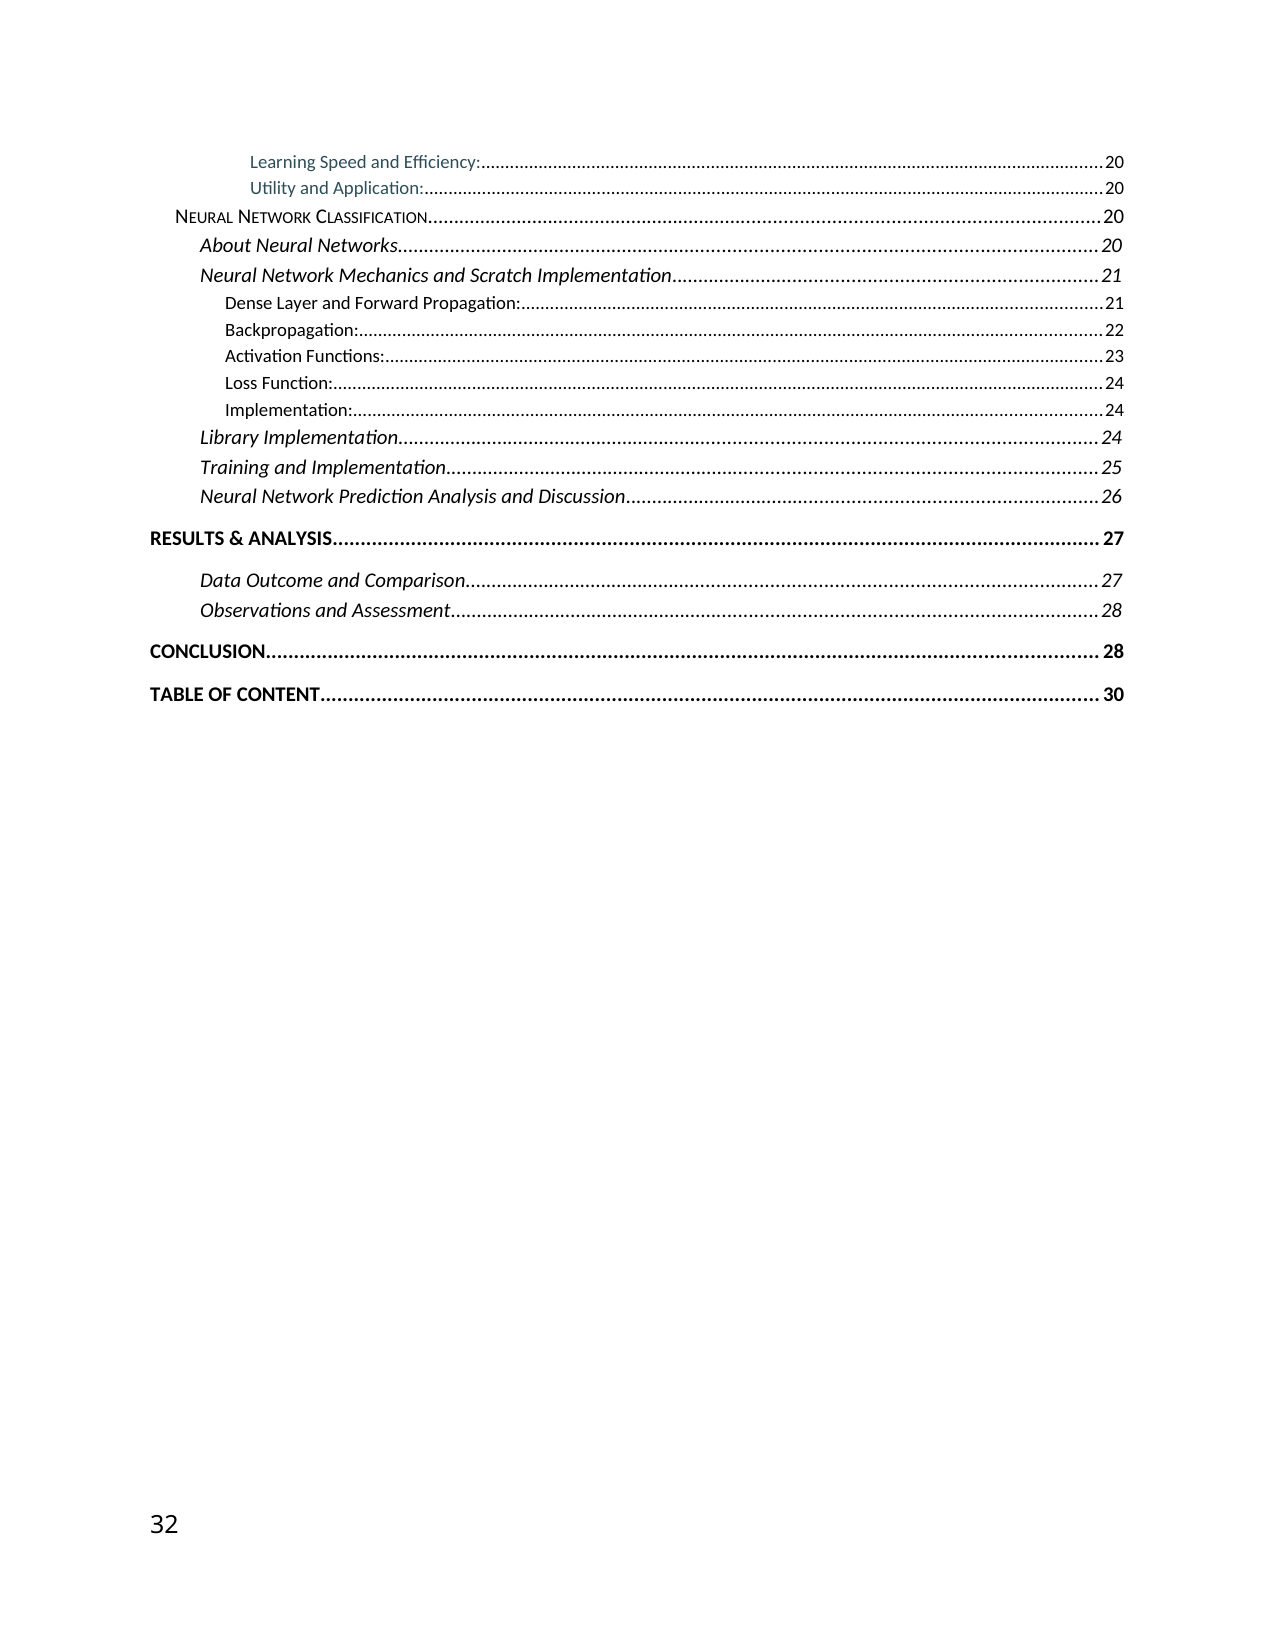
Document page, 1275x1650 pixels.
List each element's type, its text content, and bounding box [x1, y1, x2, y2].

text Learning Speed and Efficiency: 20 [250, 150, 1125, 173]
text Neural Network Mechanics and Scratch Implementation 21 [200, 262, 1125, 287]
text Activation Functions: 23 [225, 345, 1125, 368]
text Neural Network Classification 20 [175, 203, 1125, 228]
text Utility and Application: 20 [250, 177, 1125, 199]
text Observations and Assessment 28 [200, 597, 1125, 622]
text CONCLUSION 28 [150, 639, 1125, 664]
text RESULTS & ANALYSIS 27 [150, 525, 1125, 551]
text TABLE OF CONTENT 30 [150, 681, 1125, 706]
text Implementation: 24 [225, 398, 1125, 421]
text Loss Function: 24 [225, 371, 1125, 394]
text Backpropagation: 22 [225, 318, 1125, 341]
text Library Implementation 24 [200, 424, 1125, 450]
text About Neural Networks 20 [200, 233, 1125, 258]
text Neural Network Prediction Analysis and Discussion 26 [200, 483, 1125, 509]
text Data Outcome and Comparison 27 [200, 567, 1125, 593]
text Dense Layer and Forward Propagation: 21 [225, 292, 1125, 314]
text Training and Implementation 25 [200, 454, 1125, 479]
